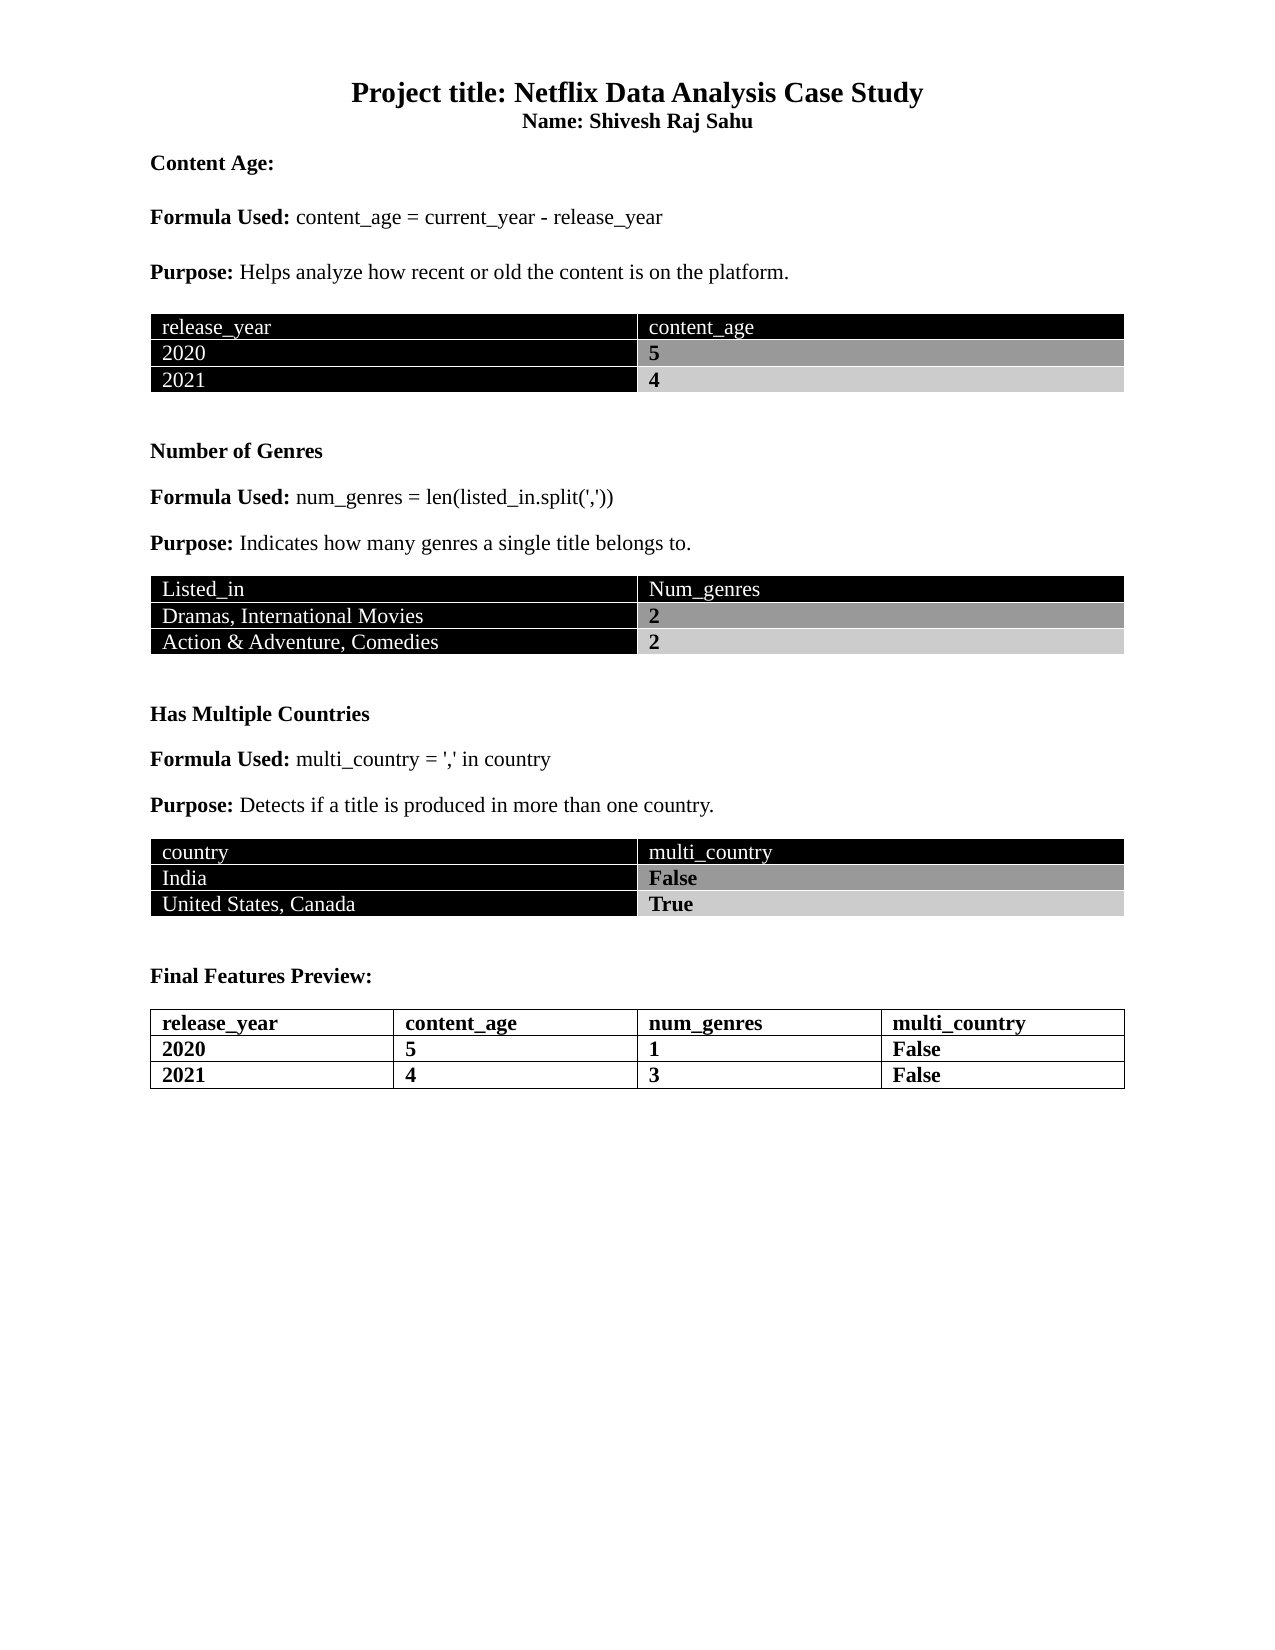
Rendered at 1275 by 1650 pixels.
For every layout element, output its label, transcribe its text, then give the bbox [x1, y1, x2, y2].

table_header Num_genres [638, 576, 1124, 602]
table_header content_age [638, 314, 1124, 339]
table_header num_genres [638, 1010, 881, 1035]
table_cell False [638, 865, 1124, 890]
table_cell Dramas, International Movies [151, 603, 637, 628]
text Purpose: Detects if a title is produced in more than one country. [150, 792, 1125, 817]
table_cell Action & Adventure, Comedies [151, 629, 637, 654]
table_cell 5 [394, 1036, 637, 1061]
table_header release_year [151, 314, 637, 339]
text Content Age: [150, 150, 1125, 175]
table_cell 2 [638, 629, 1124, 654]
text Final Features Preview: [150, 963, 1125, 988]
text Purpose: Helps analyze how recent or old the content is on the platform. [150, 259, 1125, 284]
table_cell False [882, 1062, 1124, 1087]
table_cell United States, Canada [151, 891, 637, 916]
table_header Listed_in [151, 576, 637, 602]
text Number of Genres [150, 438, 1125, 464]
text Formula Used: num_genres = len(listed_in.split(',')) [150, 484, 1125, 509]
table_header release_year [151, 1010, 393, 1035]
table_header multi_country [882, 1010, 1124, 1035]
table_cell 2020 [151, 340, 637, 366]
table_cell 2021 [151, 367, 637, 392]
table_cell 4 [638, 367, 1124, 392]
table_cell India [151, 865, 637, 890]
table_header content_age [394, 1010, 637, 1035]
table_cell 2020 [151, 1036, 393, 1061]
table_header multi_country [638, 839, 1124, 864]
table_cell 2 [638, 603, 1124, 628]
table_cell True [638, 891, 1124, 916]
table_cell 3 [638, 1062, 881, 1087]
table_cell 4 [394, 1062, 637, 1087]
text Formula Used: multi_country = ',' in country [150, 746, 1125, 772]
table_cell 2021 [151, 1062, 393, 1087]
table_cell False [882, 1036, 1124, 1061]
table_cell 5 [638, 340, 1124, 366]
text Formula Used: content_age = current_year - release_year [150, 204, 1125, 229]
table_cell 1 [638, 1036, 881, 1061]
table_header country [151, 839, 637, 864]
text Purpose: Indicates how many genres a single title belongs to. [150, 530, 1125, 555]
text Has Multiple Countries [150, 701, 1125, 726]
